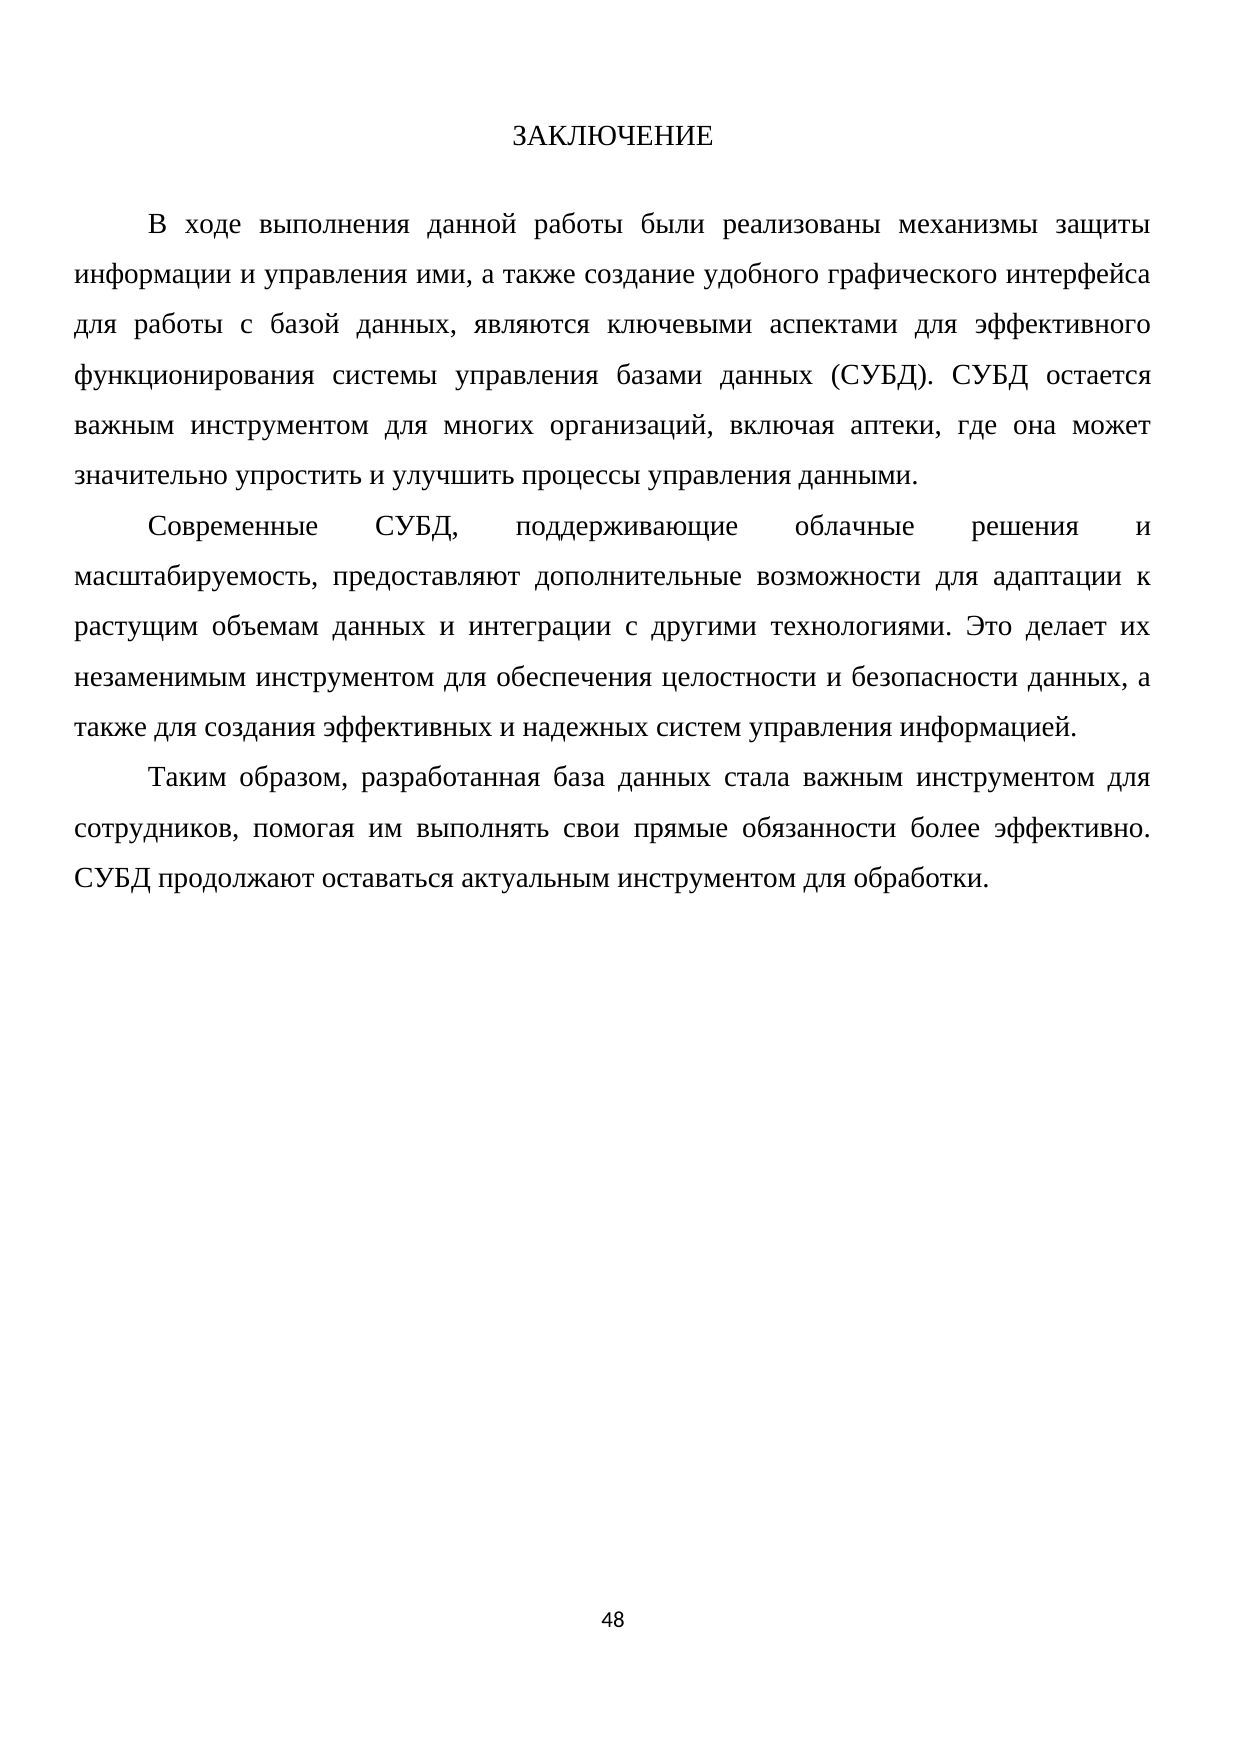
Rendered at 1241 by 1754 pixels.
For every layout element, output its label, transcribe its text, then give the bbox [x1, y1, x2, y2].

text Таким образом, разработанная база данных стала важным инструментом для сотрудников, помогая им выполнять свои прямые обязанности более эффективно. СУБД продолжают оставаться актуальным инструментом для обработки. [74, 759, 1152, 893]
text ЗАКЛЮЧЕНИЕ [74, 118, 1152, 152]
text В ходе выполнения данной работы были реализованы механизмы защиты информации и управления ими, а также создание удобного графического интерфейса для работы с базой данных, являются ключевыми аспектами для эффективного функционирования системы управления базами данных (СУБД). СУБД остается важным инструментом для многих организаций, включая аптеки, где она может значительно упростить и улучшить процессы управления данными. [74, 206, 1152, 491]
text Современные СУБД, поддерживающие облачные решения и масштабируемость, предоставляют дополнительные возможности для адаптации к растущим объемам данных и интеграции с другими технологиями. Это делает их незаменимым инструментом для обеспечения целостности и безопасности данных, а также для создания эффективных и надежных систем управления информацией. [74, 508, 1152, 743]
